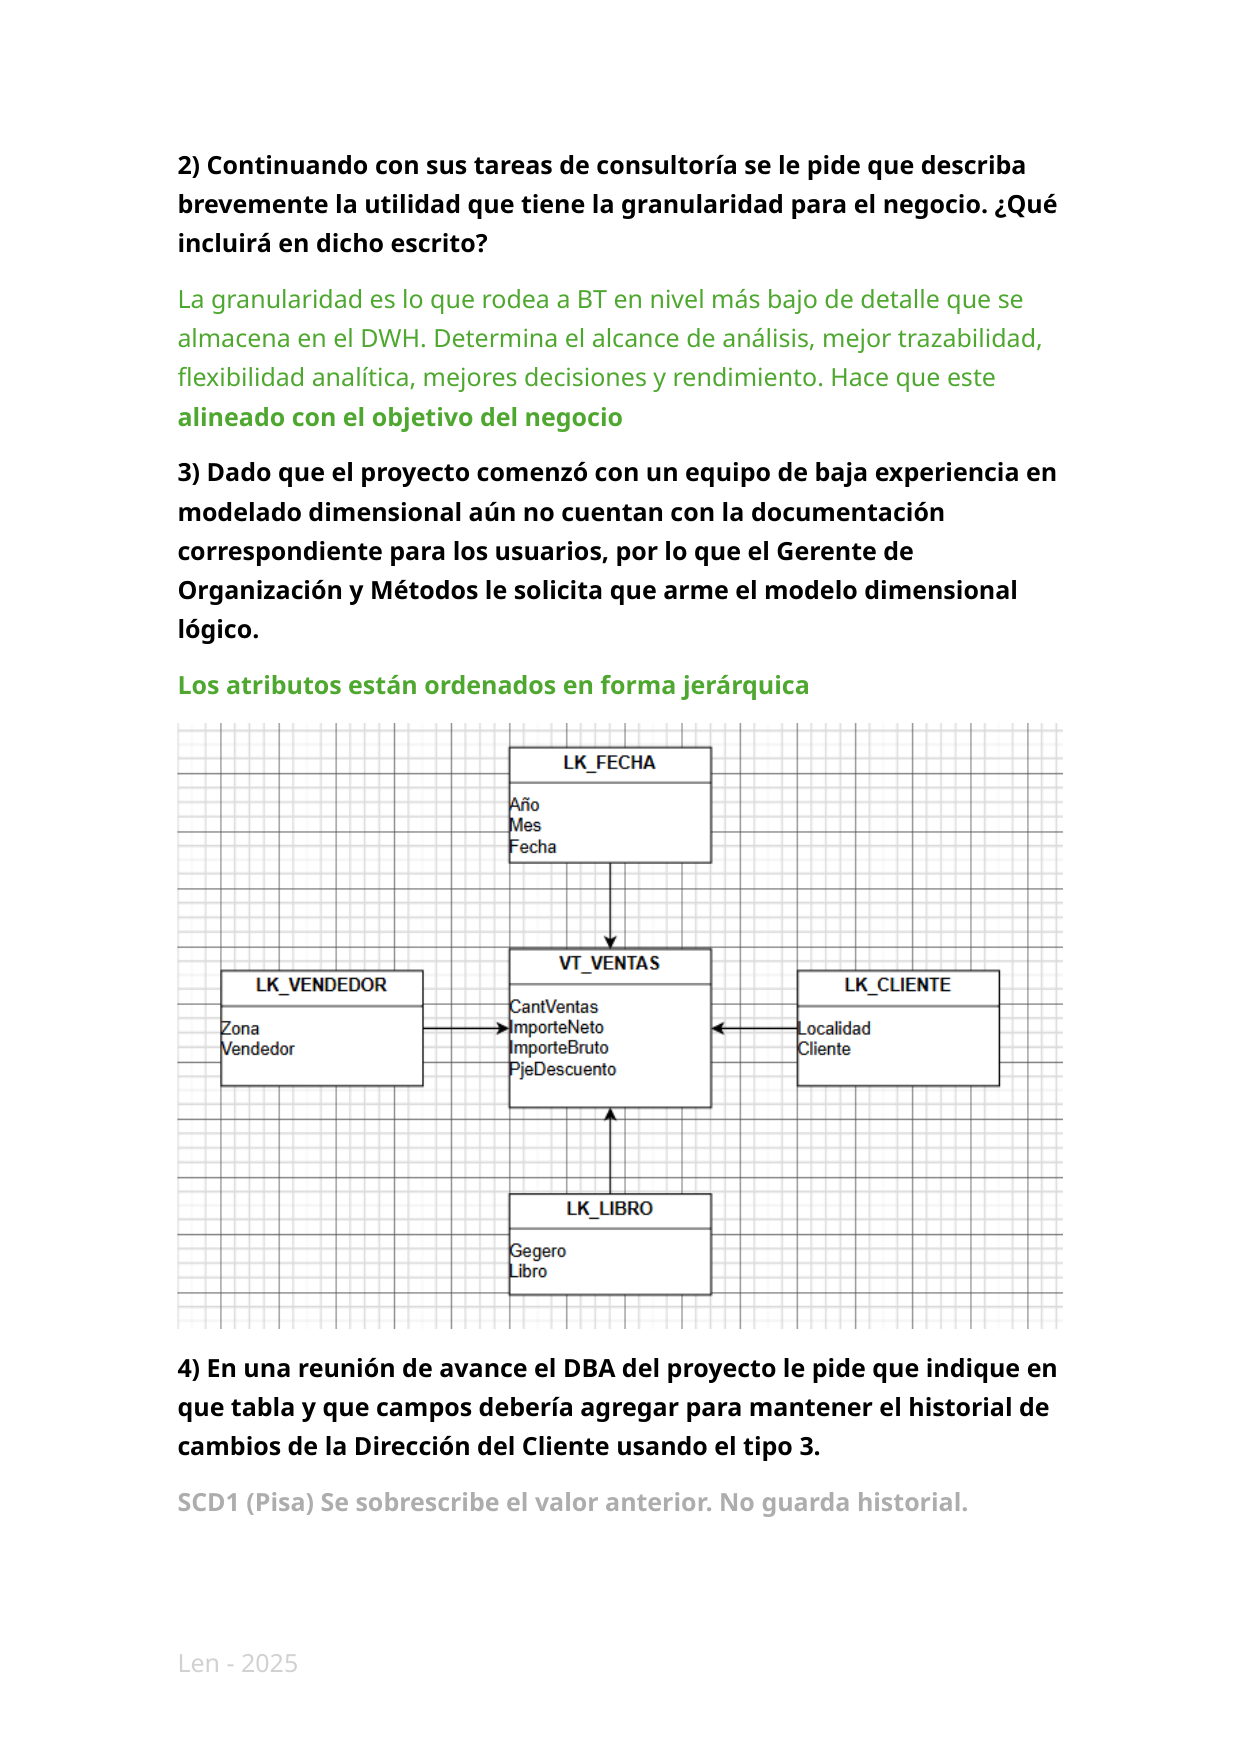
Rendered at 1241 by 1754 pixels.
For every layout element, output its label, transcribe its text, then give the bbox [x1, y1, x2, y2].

text Los atributos están ordenados en forma jerárquica [177, 668, 1063, 702]
text 3) Dado que el proyecto comenzó con un equipo de baja experiencia en modelado dimensional aún no cuentan con la documentación correspondiente para los usuarios, por lo que el Gerente de Organización y Métodos le solicita que arme el modelo dimensional lógico. [177, 455, 1063, 646]
text SCD1 (Pisa) Se sobrescribe el valor anterior. No guarda historial. [177, 1485, 1063, 1519]
text 2) Continuando con sus tareas de consultoría se le pide que describa brevemente la utilidad que tiene la granularidad para el negocio. ¿Qué incluirá en dicho escrito? [177, 148, 1063, 260]
text La granularidad es lo que rodea a BT en nivel más bajo de detalle que se almacena en el DWH. Determina el alcance de análisis, mejor trazabilidad, flexibilidad analítica, mejores decisiones y rendimiento. Hace que este alineado con el objetivo del negocio [177, 282, 1063, 433]
text 4) En una reunión de avance el DBA del proyecto le pide que indique en que tabla y que campos debería agregar para mantener el historial de cambios de la Dirección del Cliente usando el tipo 3. [177, 1351, 1063, 1463]
picture [177, 723, 1063, 1329]
